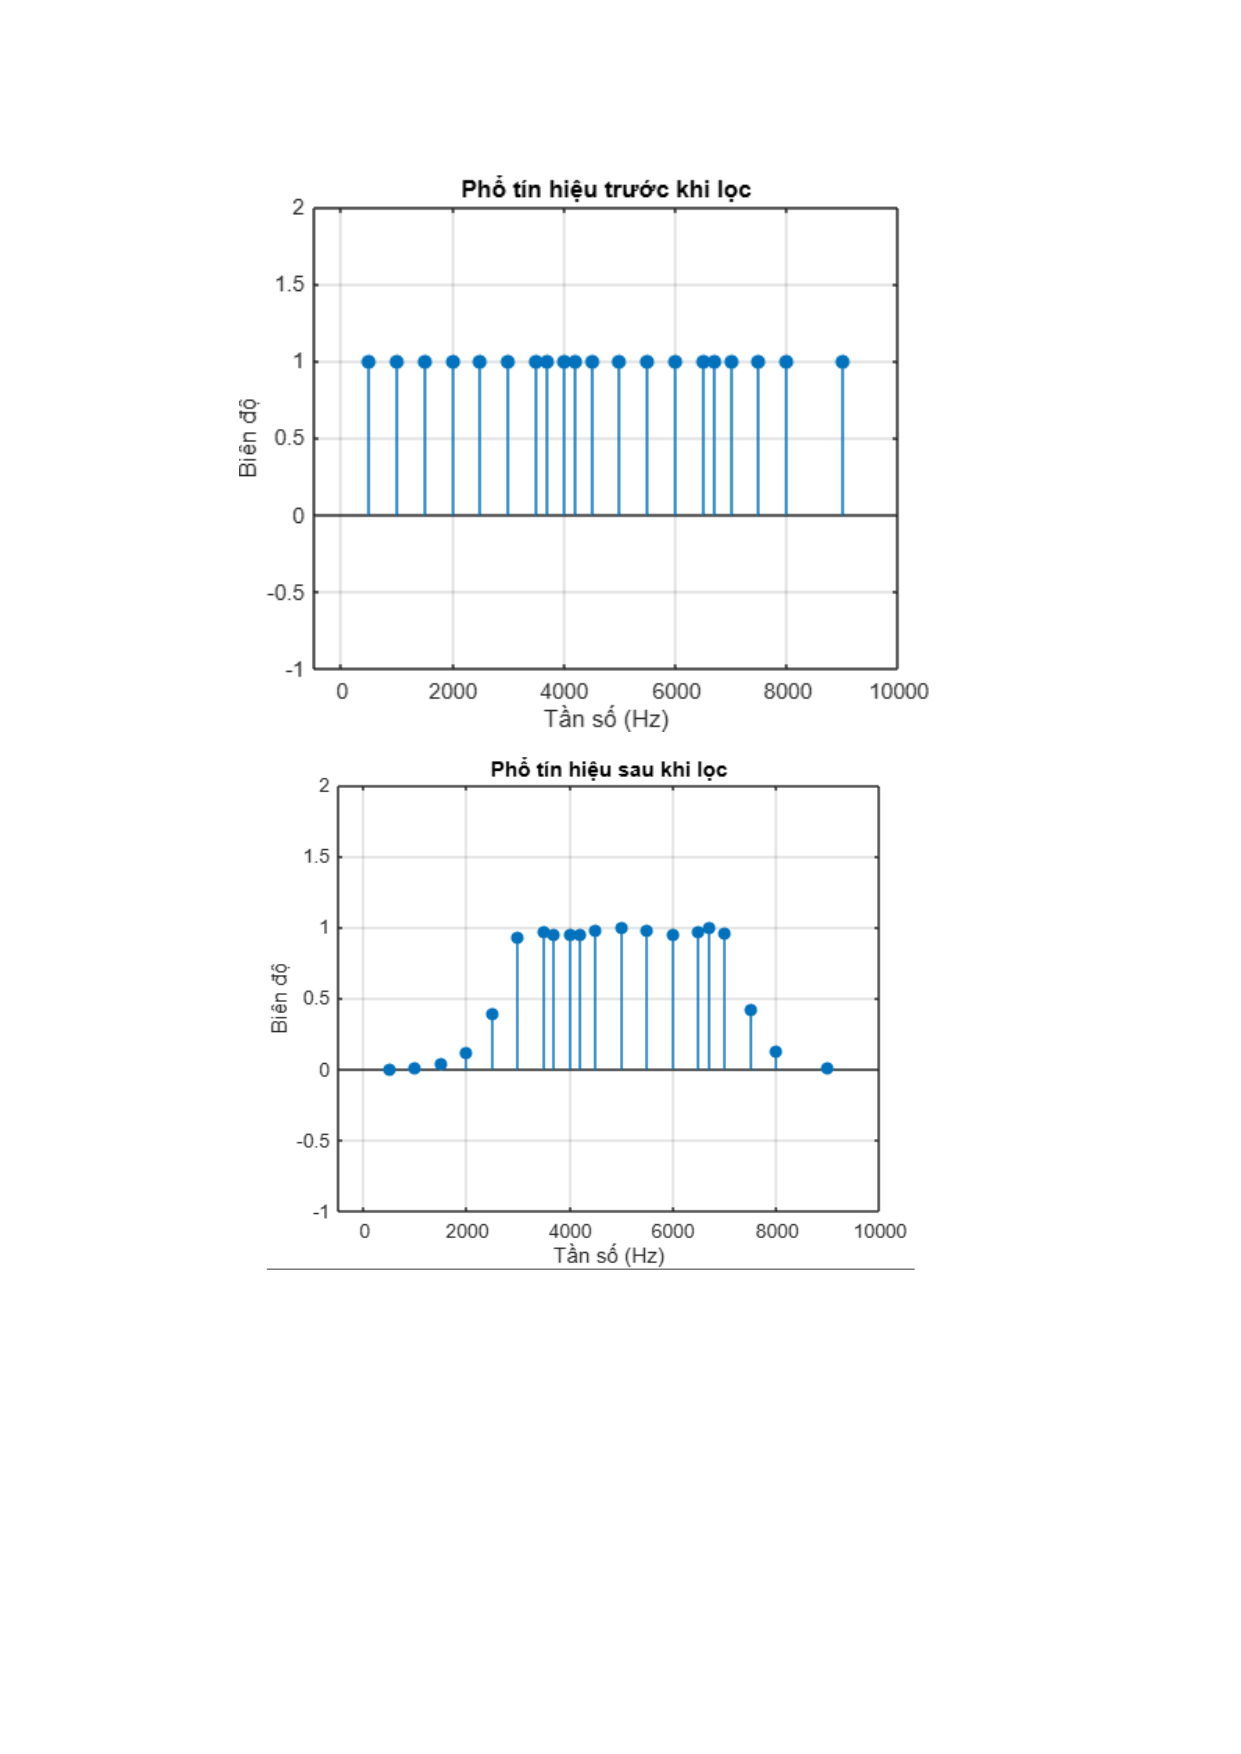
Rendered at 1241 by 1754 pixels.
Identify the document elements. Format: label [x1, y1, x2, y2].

picture [239, 150, 943, 732]
picture [266, 756, 915, 1270]
